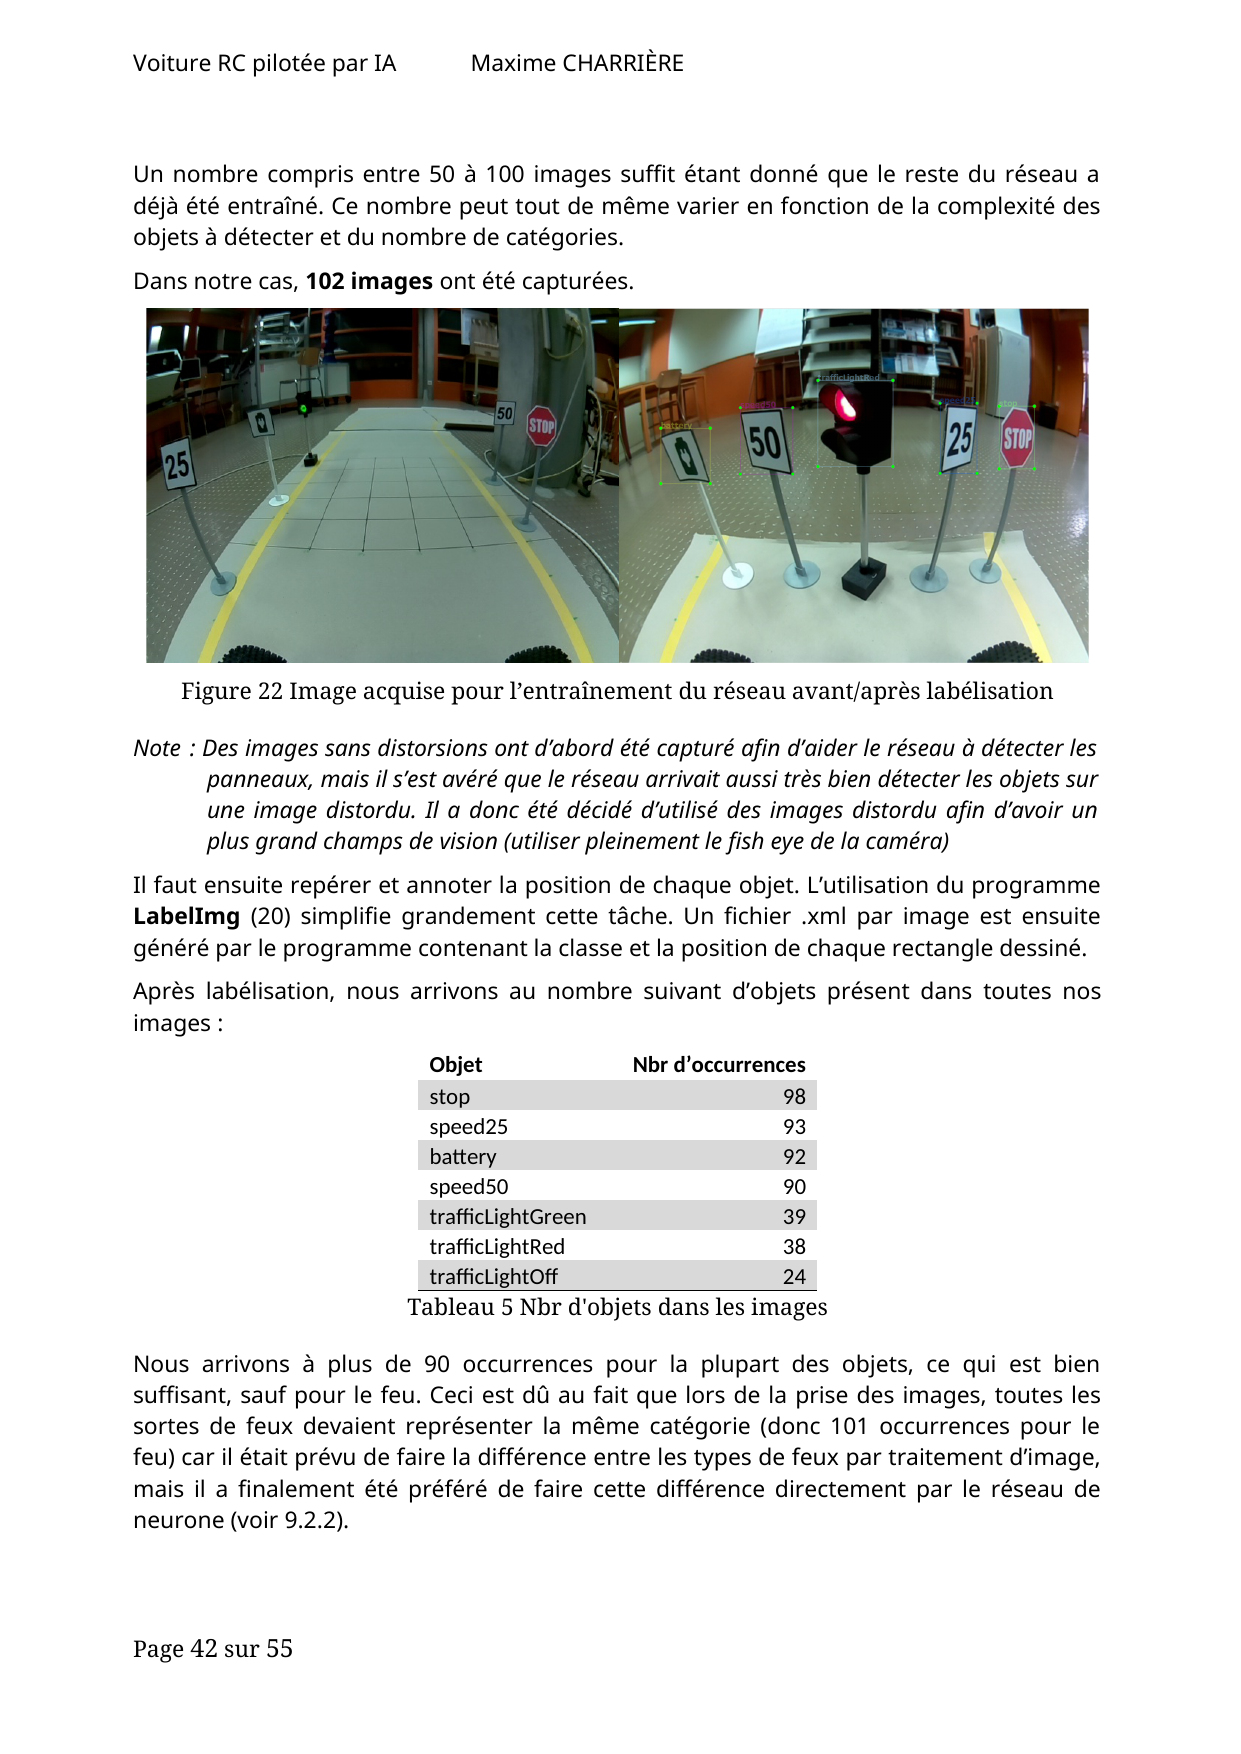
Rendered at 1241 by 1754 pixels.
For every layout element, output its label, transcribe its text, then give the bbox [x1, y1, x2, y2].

text Après labélisation, nous arrivons au nombre suivant d’objets présent dans toutes nos images : [133, 975, 1102, 1038]
table_cell trafficLightGreen [418, 1200, 610, 1230]
table_cell 38 [610, 1230, 817, 1260]
table_header Objet [418, 1050, 610, 1080]
table_cell 92 [610, 1140, 817, 1170]
table_cell battery [418, 1140, 610, 1170]
text Tableau 5 Nbr d'objets dans les images [133, 1291, 1102, 1323]
table_cell 39 [610, 1200, 817, 1230]
text Figure 22 Image acquise pour l’entraînement du réseau avant/après labélisation [133, 675, 1102, 707]
text Nous arrivons à plus de 90 occurrences pour la plupart des objets, ce qui est bien suffisant, sauf pour le feu. Ceci est dû au fait que lors de la prise des images, toutes les sortes de feux devaient représenter la même catégorie (donc 101 occurrences pour le feu) car il était prévu de faire la différence entre les types de feux par traitement d’image, mais il a finalement été préféré de faire cette différence directement par le réseau de neurone (voir 9.2.1). [133, 1348, 1102, 1535]
text Un nombre compris entre 50 à 100 images suffit étant donné que le reste du réseau a déjà été entraîné. Ce nombre peut tout de même varier en fonction de la complexité des objets à détecter et du nombre de catégories. [133, 158, 1102, 252]
table_cell trafficLightOff [418, 1260, 610, 1290]
table_cell 90 [610, 1170, 817, 1200]
table_cell stop [418, 1080, 610, 1110]
text Il faut ensuite repérer et annoter la position de chaque objet. L’utilisation du programme LabelImg simplifie grandement cette tâche. Un fichier .xml par image est ensuite généré par le programme contenant la classe et la position de chaque rectangle dessiné. [133, 869, 1102, 963]
table_cell 98 [610, 1080, 817, 1110]
text Note : Des images sans distorsions ont d’abord été capturé afin d’aider le réseau à détecter les panneaux, mais il s’est avéré que le réseau arrivait aussi très bien détecter les objets sur une image distordu. Il a donc été décidé d’utilisé des images distordu afin d’avoir un plus grand champs de vision (utiliser pleinement le fish eye de la caméra) [133, 732, 1102, 857]
table_cell 24 [610, 1260, 817, 1290]
picture [146, 308, 1089, 663]
table_cell trafficLightRed [418, 1230, 610, 1260]
table_cell 93 [610, 1110, 817, 1140]
table_cell speed50 [418, 1170, 610, 1200]
table_header Nbr d’occurrences [610, 1050, 817, 1080]
text Dans notre cas, 102 images ont été capturées. [133, 265, 1102, 296]
table_cell speed25 [418, 1110, 610, 1140]
